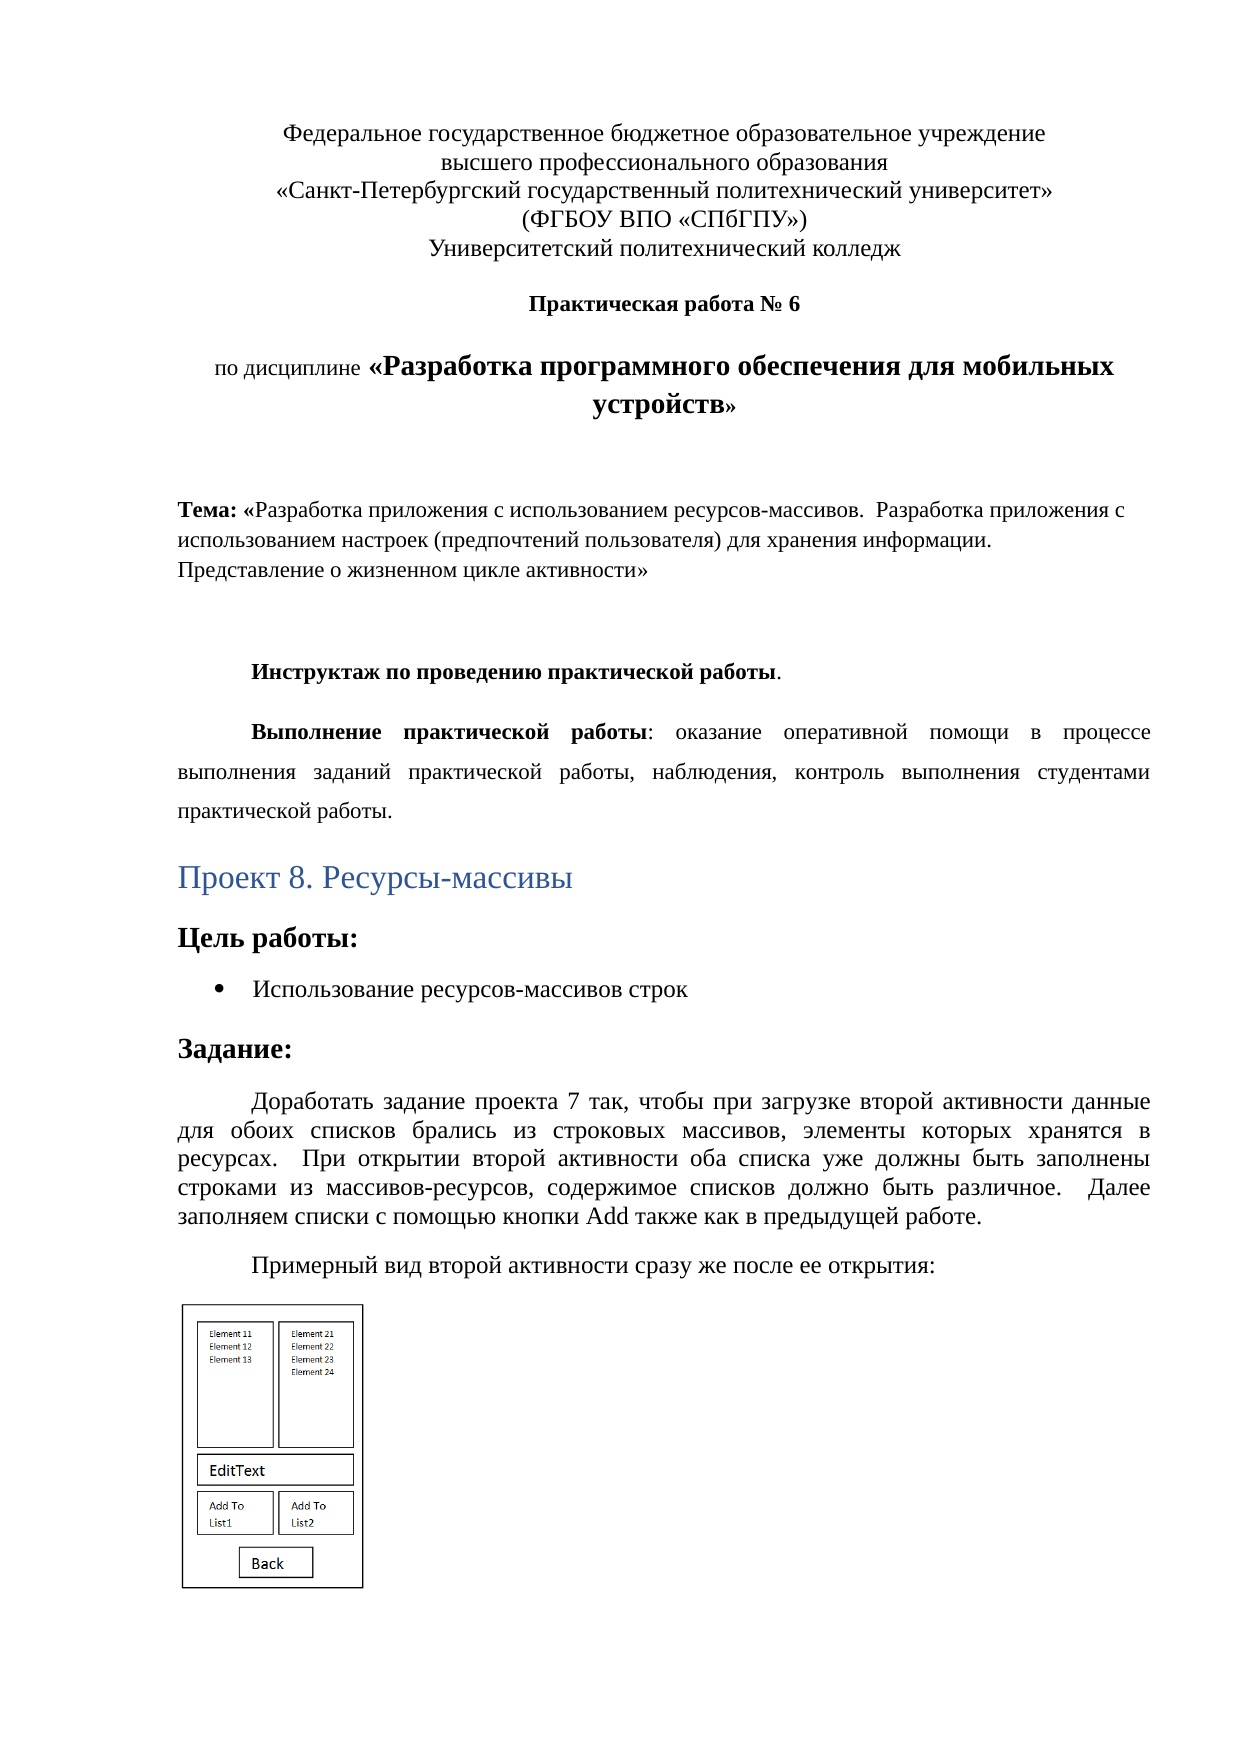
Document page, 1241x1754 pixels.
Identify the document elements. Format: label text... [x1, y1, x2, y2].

text высшего профессионального образования [177, 147, 1152, 176]
text «Санкт-Петербургский государственный политехнический университет» [177, 176, 1152, 204]
text по дисциплине «Разработка программного обеспечения для мобильных устройств» [177, 348, 1152, 420]
text Федеральное государственное бюджетное образовательное учреждение [177, 118, 1152, 147]
text Выполнение практической работы: оказание оперативной помощи в процессе выполнения заданий практической работы, наблюдения, контроль выполнения студентами практической работы. [177, 718, 1152, 824]
text Примерный вид второй активности сразу же после ее открытия: [177, 1251, 1152, 1279]
text Тема: «Разработка приложения с использованием ресурсов-массивов. Разработка приложения с использованием настроек (предпочтений пользователя) для хранения информации. Представление о жизненном цикле активности» [177, 496, 1152, 582]
picture [177, 1300, 366, 1591]
text Цель работы: [177, 920, 1152, 953]
list Использование ресурсов-массивов строк [215, 974, 1152, 1003]
text (ФГБОУ ВПО «СПбГПУ») [177, 204, 1152, 233]
text Задание: [177, 1032, 1152, 1065]
text Инструктаж по проведению практической работы. [177, 658, 1152, 684]
text Университетский политехнический колледж [177, 233, 1152, 262]
text Практическая работа № 6 [177, 290, 1152, 316]
subtitle Проект 8. Ресурсы-массивы [177, 858, 1152, 896]
text Доработать задание проекта 7 так, чтобы при загрузке второй активности данные для обоих списков брались из строковых массивов, элементы которых хранятся в ресурсах. При открытии второй активности оба списка уже должны быть заполнены строками из массивов-ресурсов, содержимое списков должно быть различное. Далее заполняем списки с помощью кнопки Add также как в предыдущей работе. [177, 1086, 1152, 1230]
